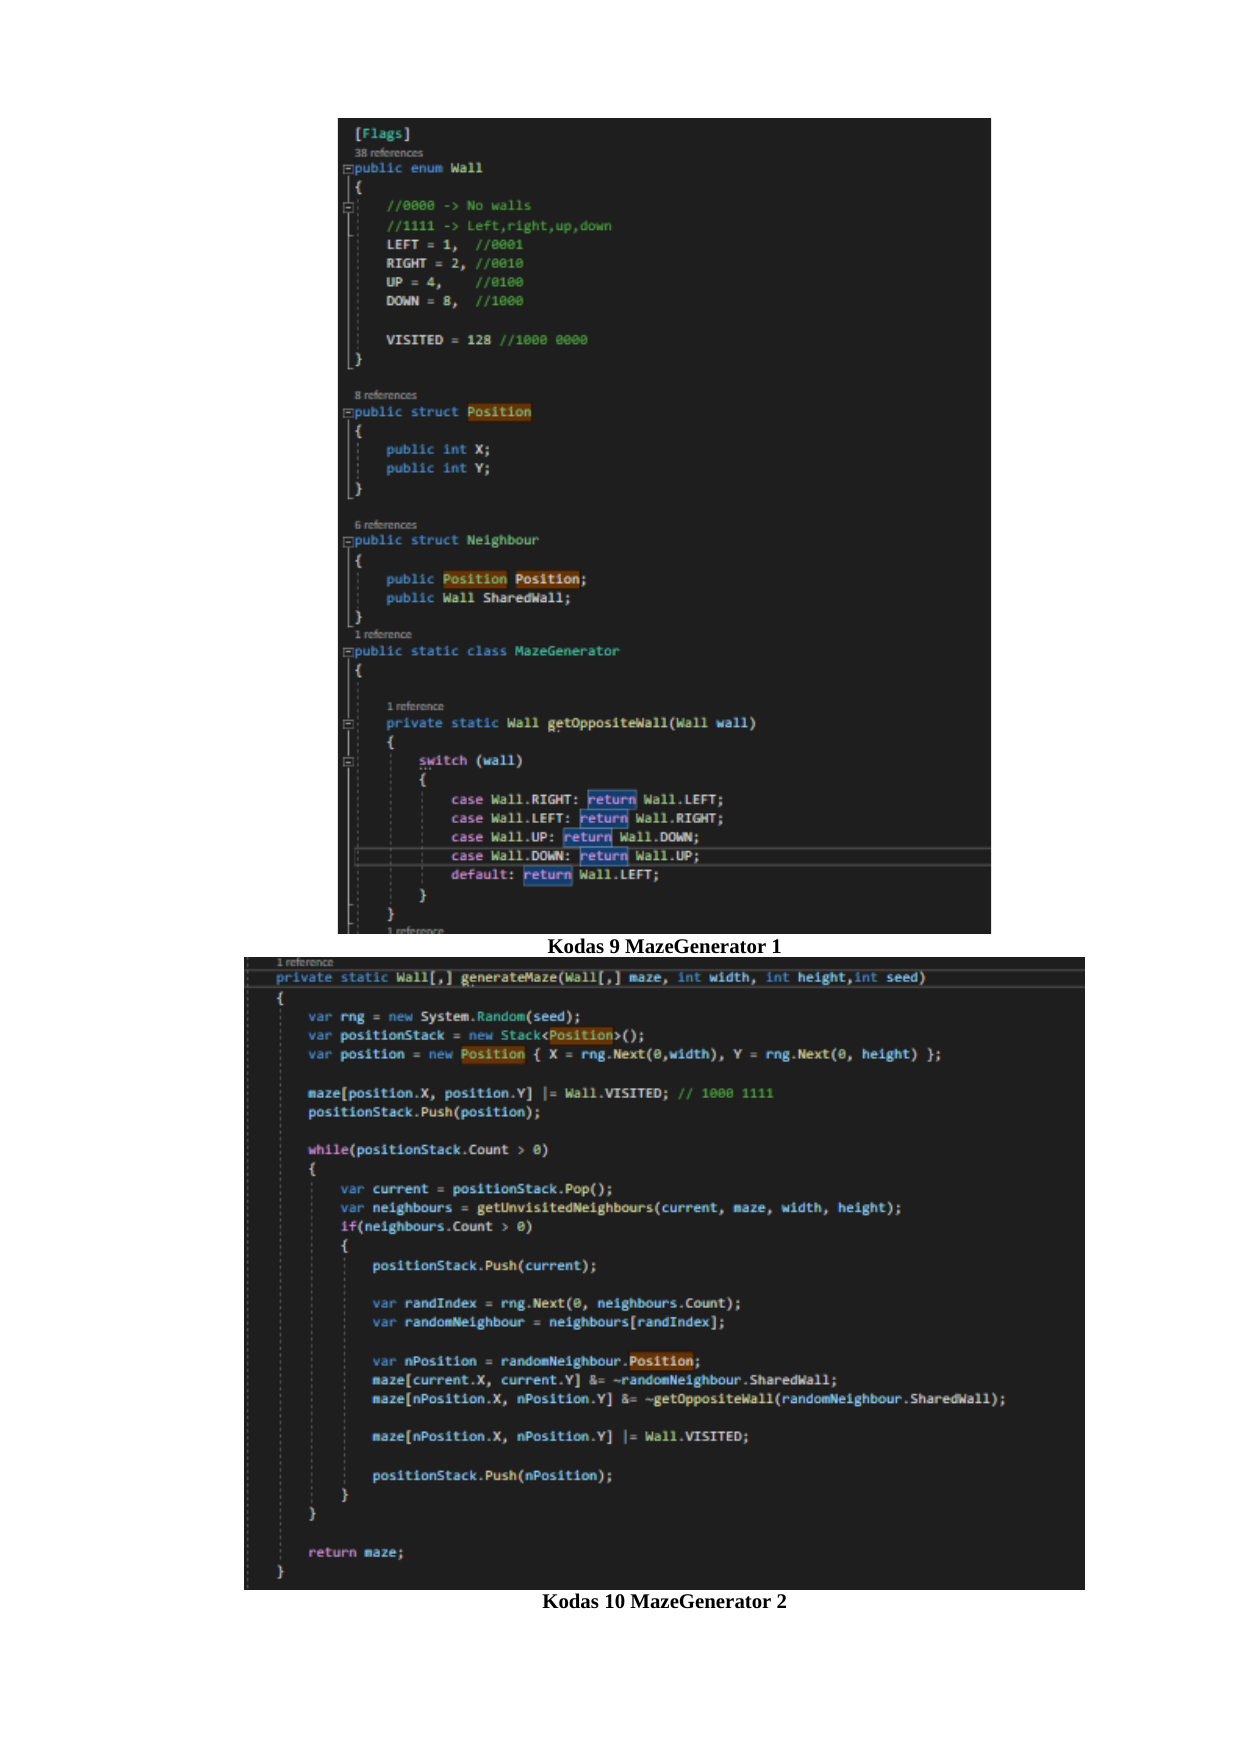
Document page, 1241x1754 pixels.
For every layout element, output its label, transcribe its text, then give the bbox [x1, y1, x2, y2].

picture [337, 118, 992, 934]
text Kodas 10 MazeGenerator 2 [177, 1589, 1152, 1613]
text Kodas 9 MazeGenerator 1 [177, 934, 1152, 958]
picture [244, 957, 1085, 1590]
